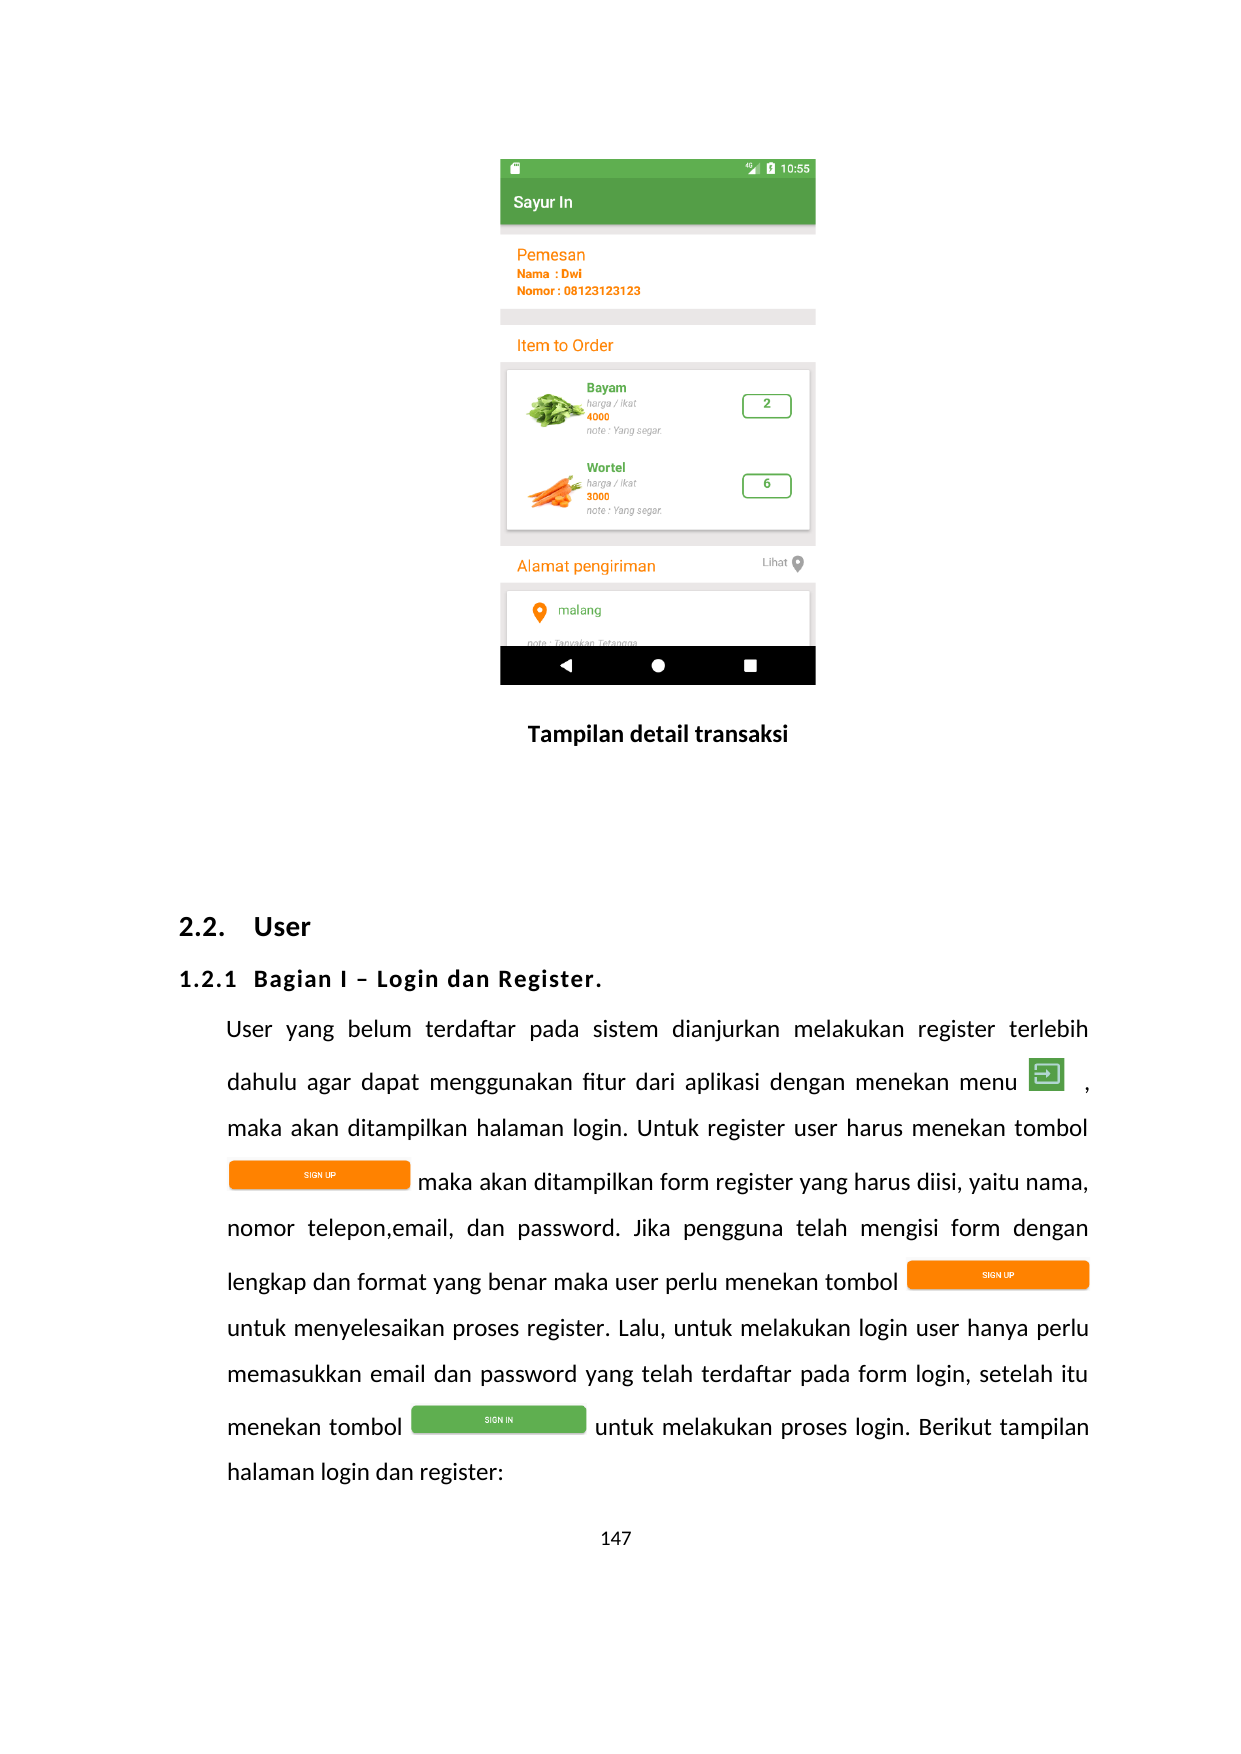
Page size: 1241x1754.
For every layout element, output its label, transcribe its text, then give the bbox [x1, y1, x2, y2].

list Bagian I – Login dan Register. [179, 963, 1090, 994]
picture [905, 1257, 1091, 1291]
picture [410, 1403, 587, 1435]
text User yang belum terdaftar pada sistem dianjurkan melakukan register terlebih dahulu agar dapat menggunakan fitur dari aplikasi dengan menekan menu , maka akan ditampilkan halaman login. Untuk register user harus menekan tombol maka akan ditampilkan form register yang harus diisi, yaitu nama, nomor telepon,email, dan password. Jika pengguna telah mengisi form dengan lengkap dan format yang benar maka user perlu menekan tombol untuk menyelesaikan proses register. Lalu, untuk melakukan login user hanya perlu memasukkan email dan password yang telah terdaftar pada form login, setelah itu menekan tombol untuk melakukan proses login. Berikut tampilan halaman login dan register: [226, 1013, 1090, 1487]
picture [500, 159, 816, 685]
list User [179, 908, 1090, 944]
picture [226, 1157, 412, 1191]
picture [1028, 1058, 1065, 1091]
text Tampilan detail transaksi [226, 718, 1090, 748]
